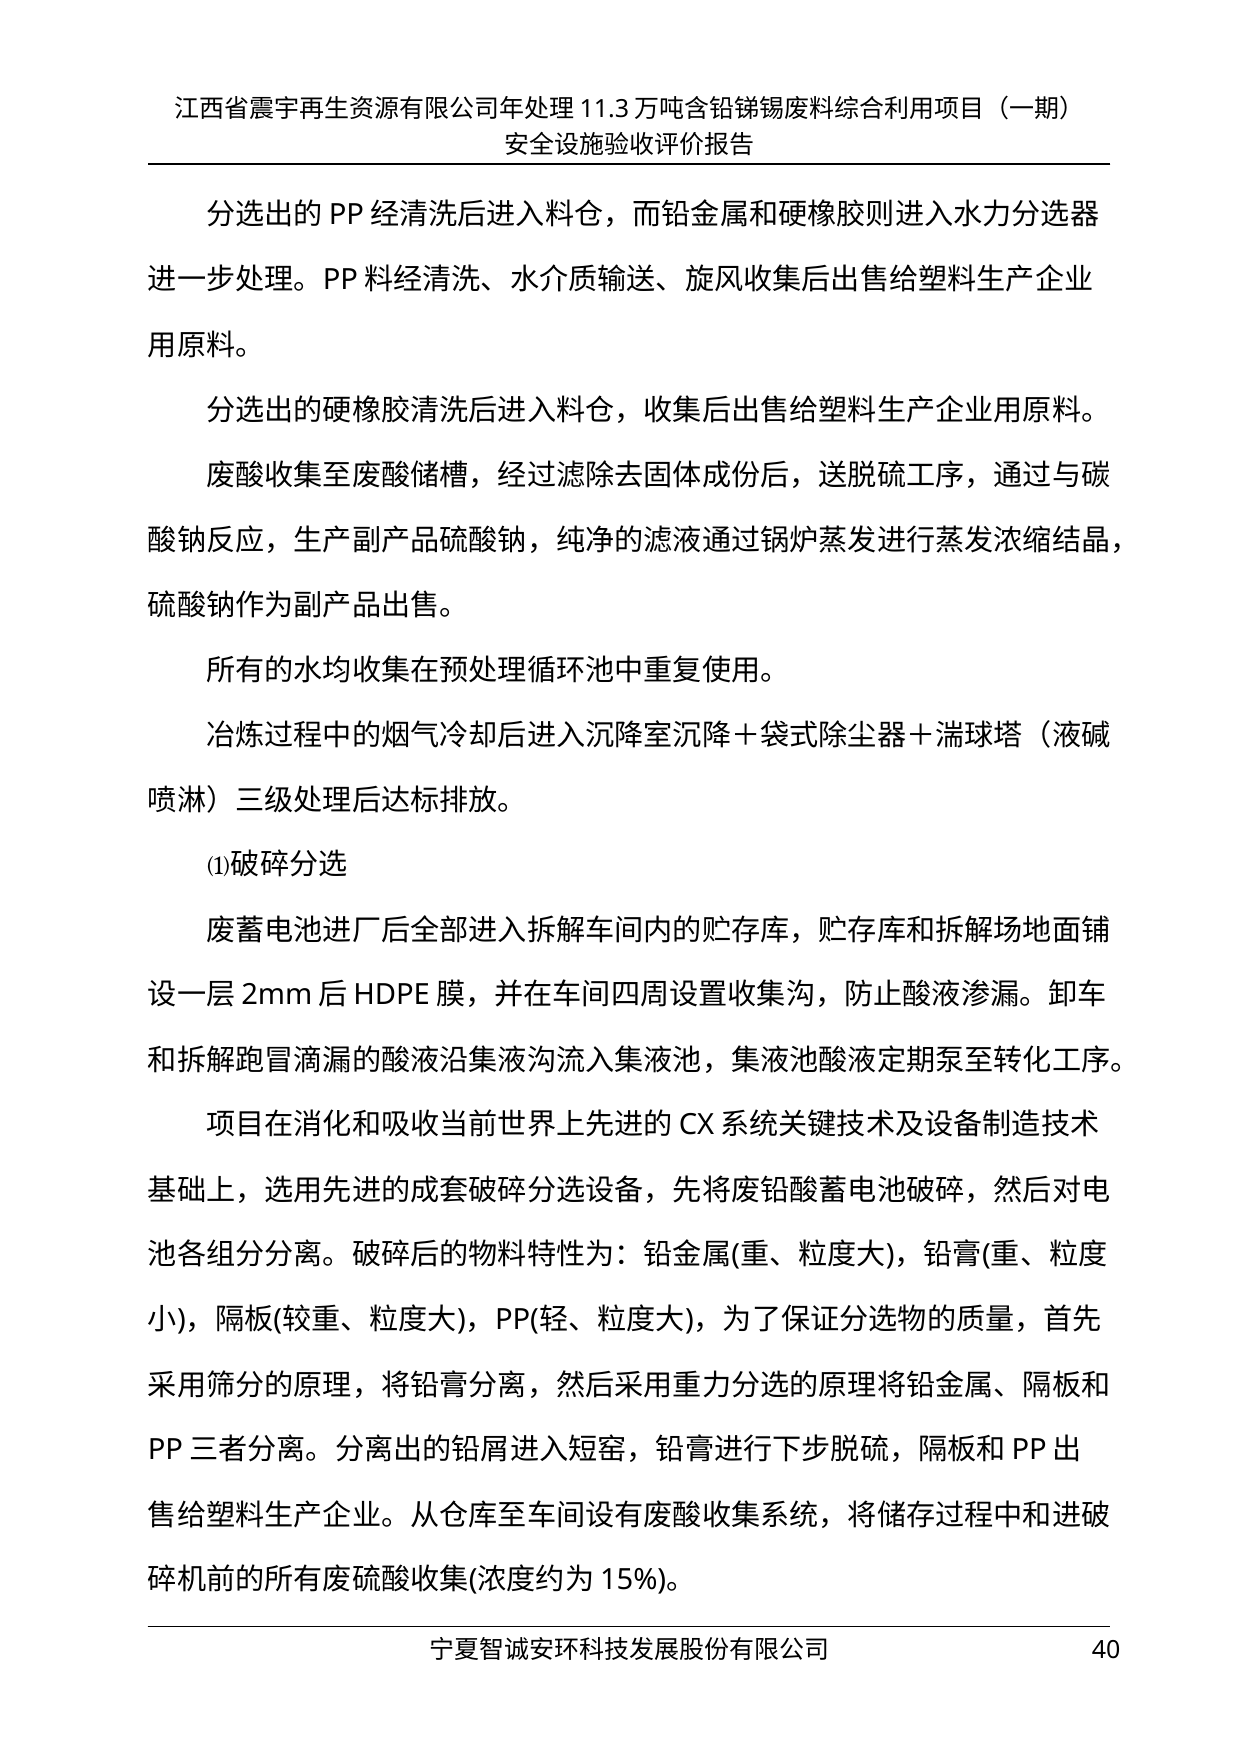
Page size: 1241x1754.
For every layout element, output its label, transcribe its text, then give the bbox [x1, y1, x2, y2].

text 废酸收集至废酸储槽，经过滤除去固体成份后，送脱硫工序，通过与碳酸钠反应，生产副产品硫酸钠，纯净的滤液通过锅炉蒸发进行蒸发浓缩结晶，硫酸钠作为副产品出售。 [148, 440, 1110, 635]
text 废蓄电池进厂后全部进入拆解车间内的贮存库，贮存库和拆解场地面铺设一层2mm后HDPE膜，并在车间四周设置收集沟，防止酸液渗漏。卸车和拆解跑冒滴漏的酸液沿集液沟流入集液池，集液池酸液定期泵至转化工序。 [148, 895, 1110, 1090]
text 所有的水均收集在预处理循环池中重复使用。 [148, 635, 1110, 700]
text 项目在消化和吸收当前世界上先进的CX系统关键技术及设备制造技术基础上，选用先进的成套破碎分选设备，先将废铅酸蓄电池破碎，然后对电池各组分分离。破碎后的物料特性为：铅金属(重、粒度大)，铅膏(重、粒度小)，隔板(较重、粒度大)，PP(轻、粒度大)，为了保证分选物的质量，首先采用筛分的原理，将铅膏分离，然后采用重力分选的原理将铅金属、隔板和PP三者分离。分离出的铅屑进入短窑，铅膏进行下步脱硫，隔板和PP出售给塑料生产企业。从仓库至车间设有废酸收集系统，将储存过程中和进破碎机前的所有废硫酸收集(浓度约为15%)。 [148, 1090, 1110, 1610]
text 冶炼过程中的烟气冷却后进入沉降室沉降＋袋式除尘器＋湍球塔（液碱喷淋）三级处理后达标排放。 [148, 700, 1110, 830]
text 分选出的硬橡胶清洗后进入料仓，收集后出售给塑料生产企业用原料。 [148, 375, 1110, 440]
text 分选出的PP经清洗后进入料仓，而铅金属和硬橡胶则进入水力分选器进一步处理。PP料经清洗、水介质输送、旋风收集后出售给塑料生产企业用原料。 [148, 180, 1110, 375]
text ⑴破碎分选 [148, 830, 1110, 895]
